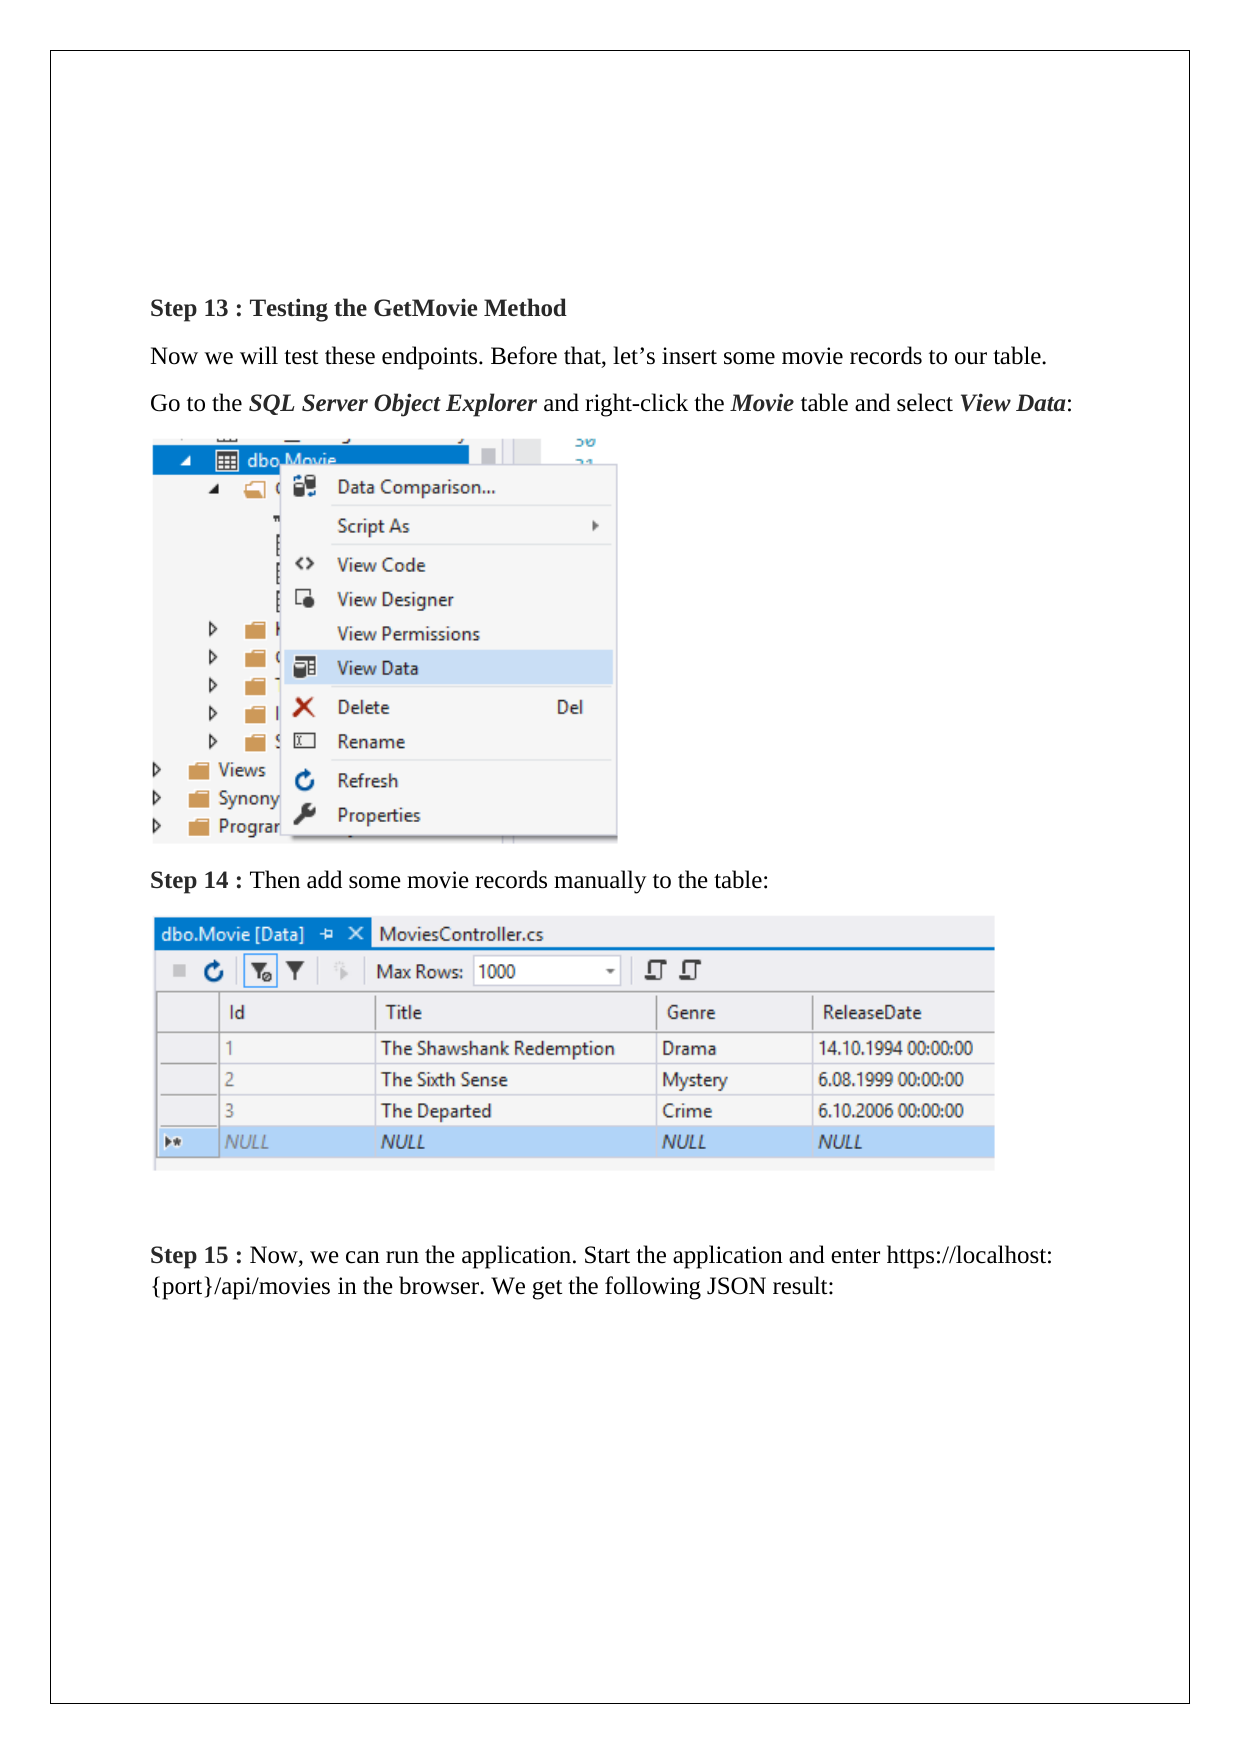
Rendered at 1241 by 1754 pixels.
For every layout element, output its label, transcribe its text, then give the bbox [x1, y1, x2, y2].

text Step 13 : Testing the GetMovie Method [150, 293, 1090, 322]
text Step 14 : Then add some movie records manually to the table: [150, 866, 1090, 894]
picture [150, 913, 998, 1174]
text Step 15 : Now, we can run the application. Start the application and enter https://localhost:{port}/api/movies in the browser. We get the following JSON result: [150, 1240, 1090, 1300]
text Go to the SQL Server Object Explorer and right-click the Movie table and select View Data: [150, 388, 1090, 417]
picture [150, 436, 621, 847]
text Now we will test these endpoints. Before that, let’s insert some movie records to our table. [150, 341, 1090, 369]
